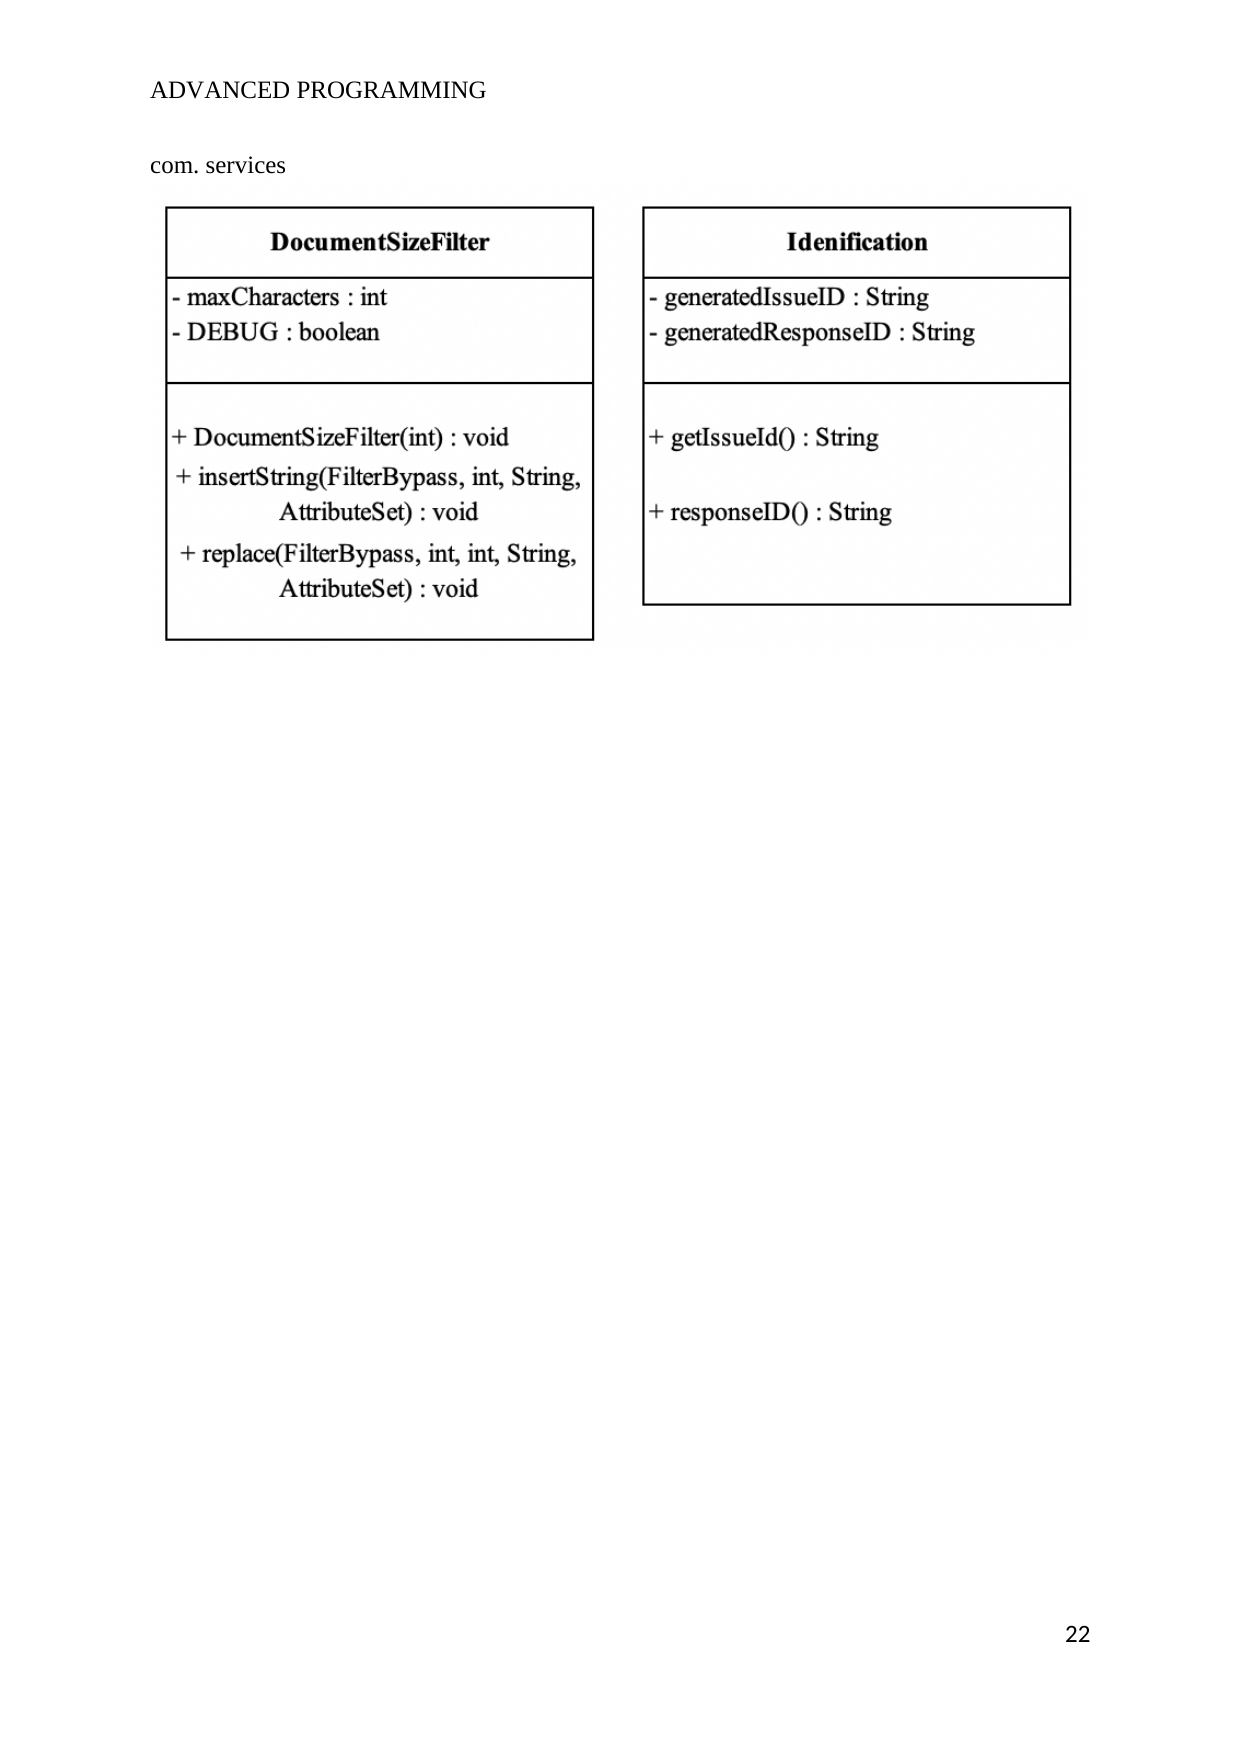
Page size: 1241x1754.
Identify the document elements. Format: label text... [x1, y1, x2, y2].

text com. services [150, 150, 1090, 178]
picture [150, 178, 1091, 654]
